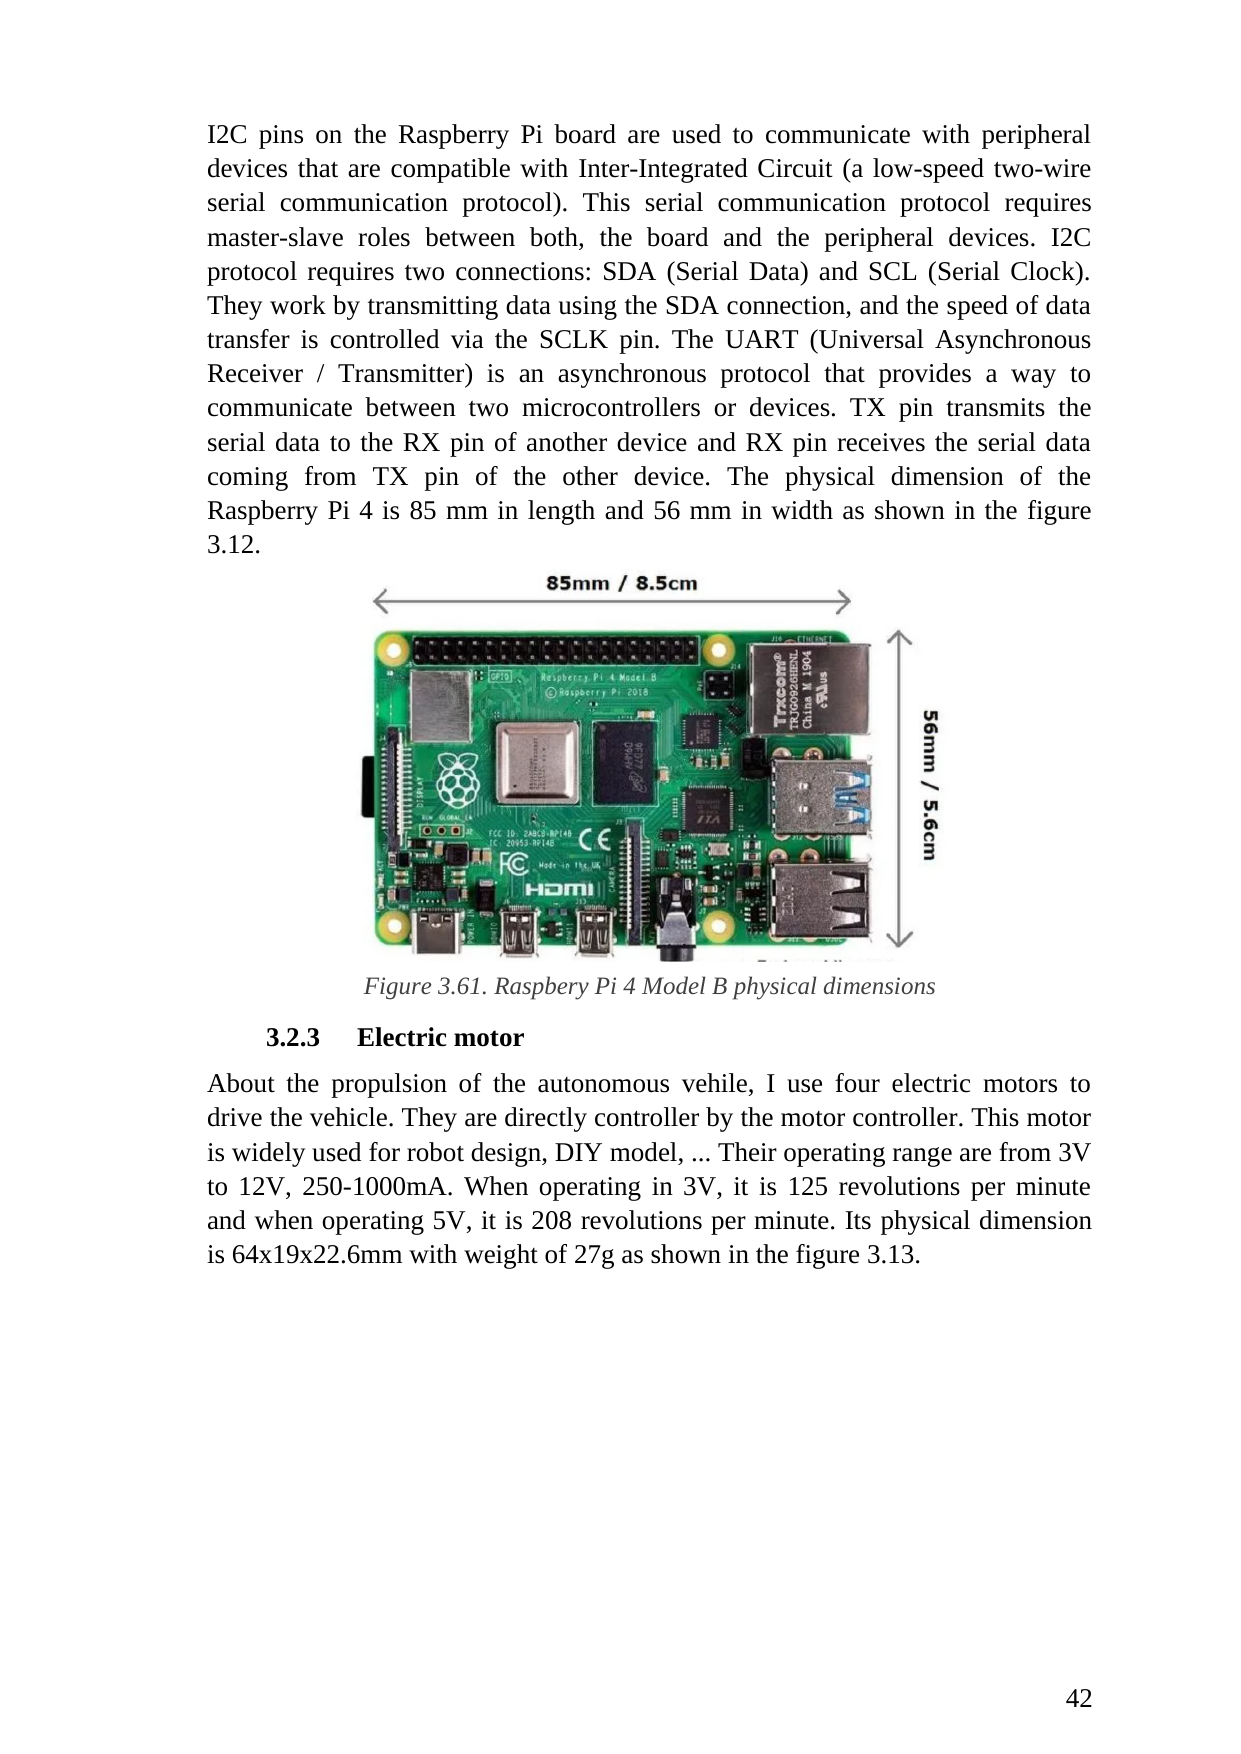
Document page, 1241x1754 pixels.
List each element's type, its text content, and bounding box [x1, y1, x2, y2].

picture [351, 568, 948, 962]
subtitle Electric motor [266, 1021, 1092, 1052]
text About the propulsion of the autonomous vehile, I use four electric motors to drive the vehicle. They are directly controller by the motor controller. This motor is widely used for robot design, DIY model, ... Their operating range are from 3V to 12V, 250-1000mA. When operating in 3V, it is 125 revolutions per minute and when operating 5V, it is 208 revolutions per minute. Its physical dimension is 64x19x22.6mm with weight of 27g as shown in the figure 3.13. [207, 1067, 1092, 1269]
text I2C pins on the Raspberry Pi board are used to communicate with peripheral devices that are compatible with Inter-Integrated Circuit (a low-speed two-wire serial communication protocol). This serial communication protocol requires master-slave roles between both, the board and the peripheral devices. I2C protocol requires two connections: SDA (Serial Data) and SCL (Serial Clock). They work by transmitting data using the SDA connection, and the speed of data transfer is controlled via the SCLK pin. The UART (Universal Asynchronous Receiver / Transmitter) is an asynchronous protocol that provides a way to communicate between two microcontrollers or devices. TX pin transmits the serial data to the RX pin of another device and RX pin receives the serial data coming from TX pin of the other device. The physical dimension of the Raspberry Pi 4 is 85 mm in length and 56 mm in width as shown in the figure 3.12. [207, 118, 1092, 559]
